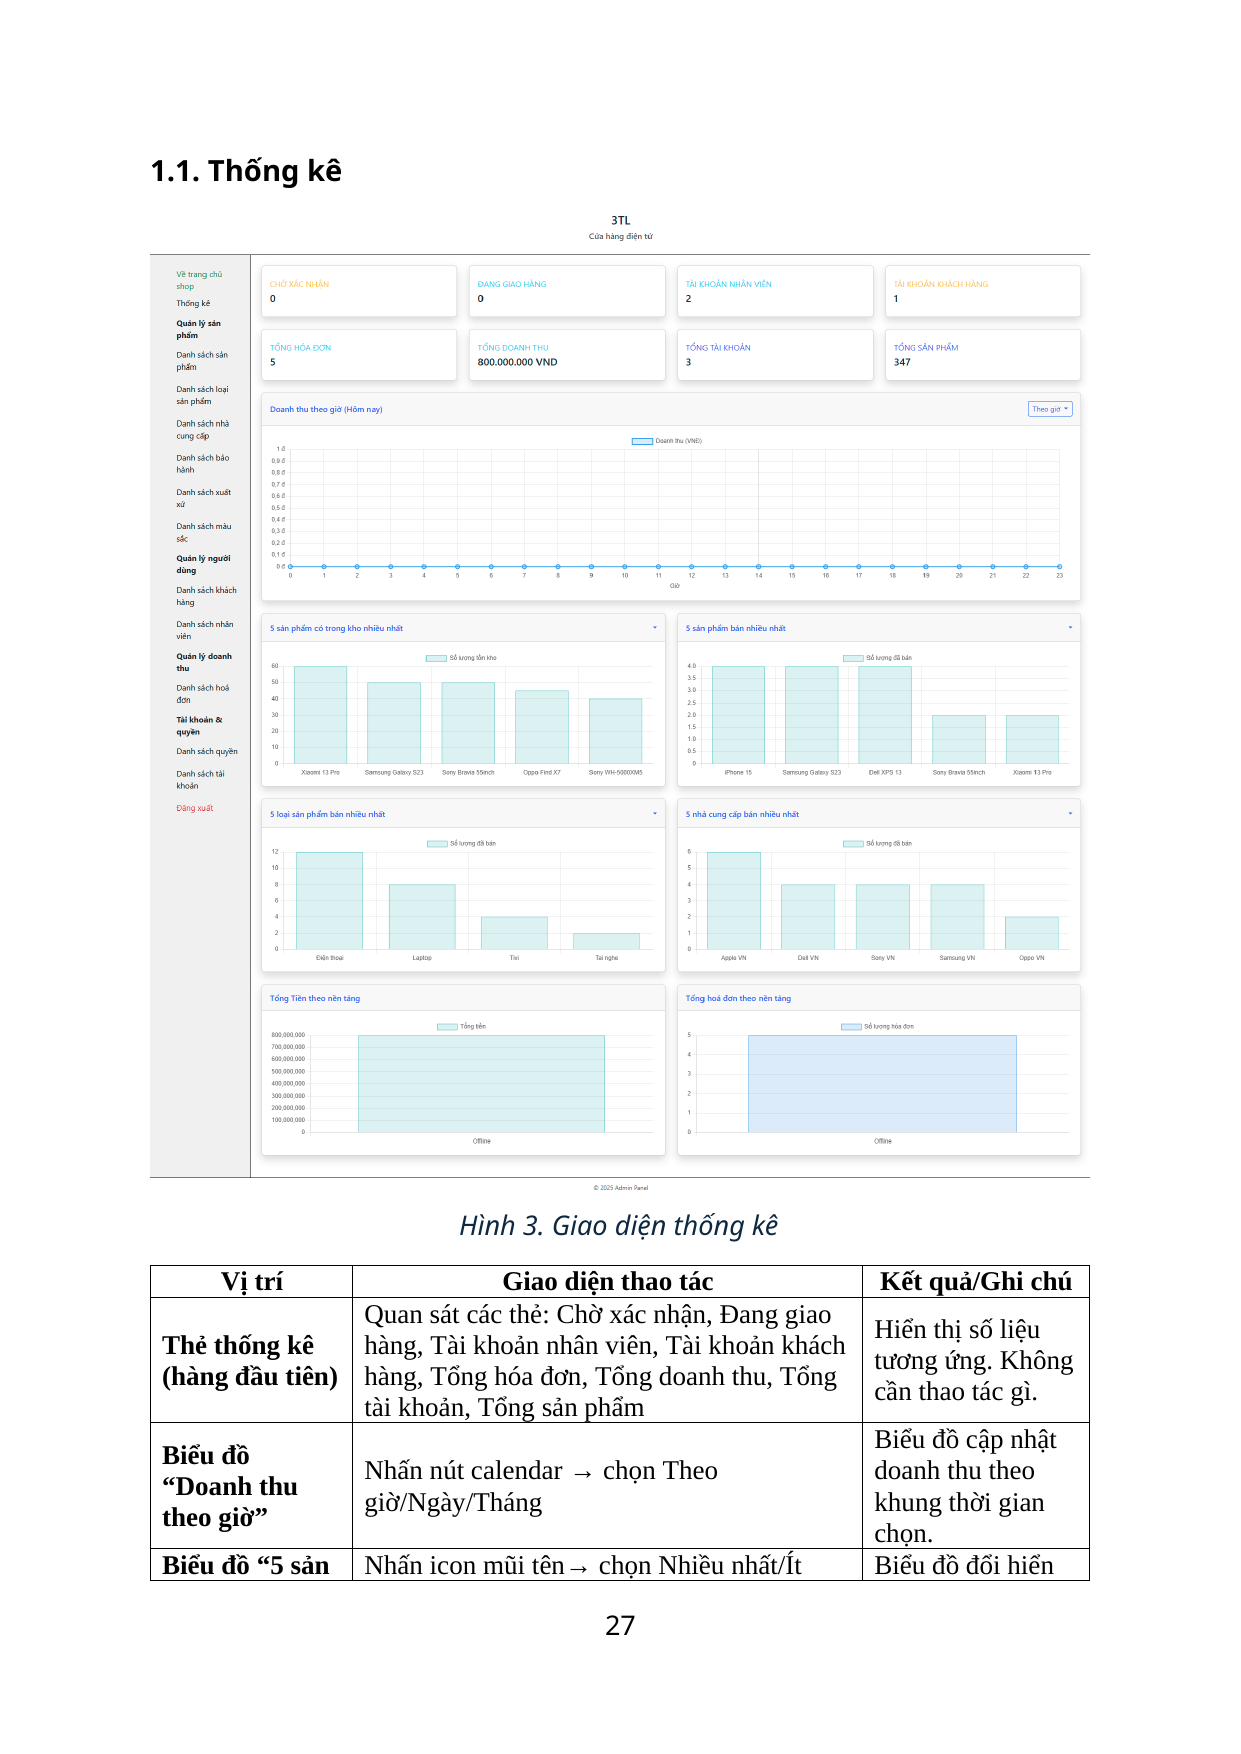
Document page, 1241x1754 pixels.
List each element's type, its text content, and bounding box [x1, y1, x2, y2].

table_cell Hiển thị số liệu tương ứng. Không cần thao tác gì. [863, 1298, 1089, 1422]
table_cell Quan sát các thẻ: Chờ xác nhận, Đang giao hàng, Tài khoản nhân viên, Tài khoản khách hàng, Tổng hóa đơn, Tổng doanh thu, Tổng tài khoản, Tổng sản phẩm [353, 1298, 862, 1422]
table_header Vị trí [151, 1266, 352, 1297]
text Thống kê [150, 150, 1090, 190]
text Giao diện thống kê [150, 1207, 1090, 1244]
picture [150, 202, 1091, 1197]
table_cell Biểu đồ “Doanh thu theo giờ” [151, 1423, 352, 1548]
table_header Kết quả/Ghi chú [863, 1266, 1089, 1297]
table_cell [353, 1549, 862, 1580]
table_cell Biểu đồ cập nhật doanh thu theo khung thời gian chọn. [863, 1423, 1089, 1548]
table_header Giao diện thao tác [353, 1266, 862, 1297]
table_cell Thẻ thống kê (hàng đầu tiên) [151, 1298, 352, 1422]
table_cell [863, 1549, 1089, 1580]
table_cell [151, 1549, 352, 1580]
table_cell Nhấn nút calendar → chọn Theo giờ/Ngày/Tháng [353, 1423, 862, 1548]
